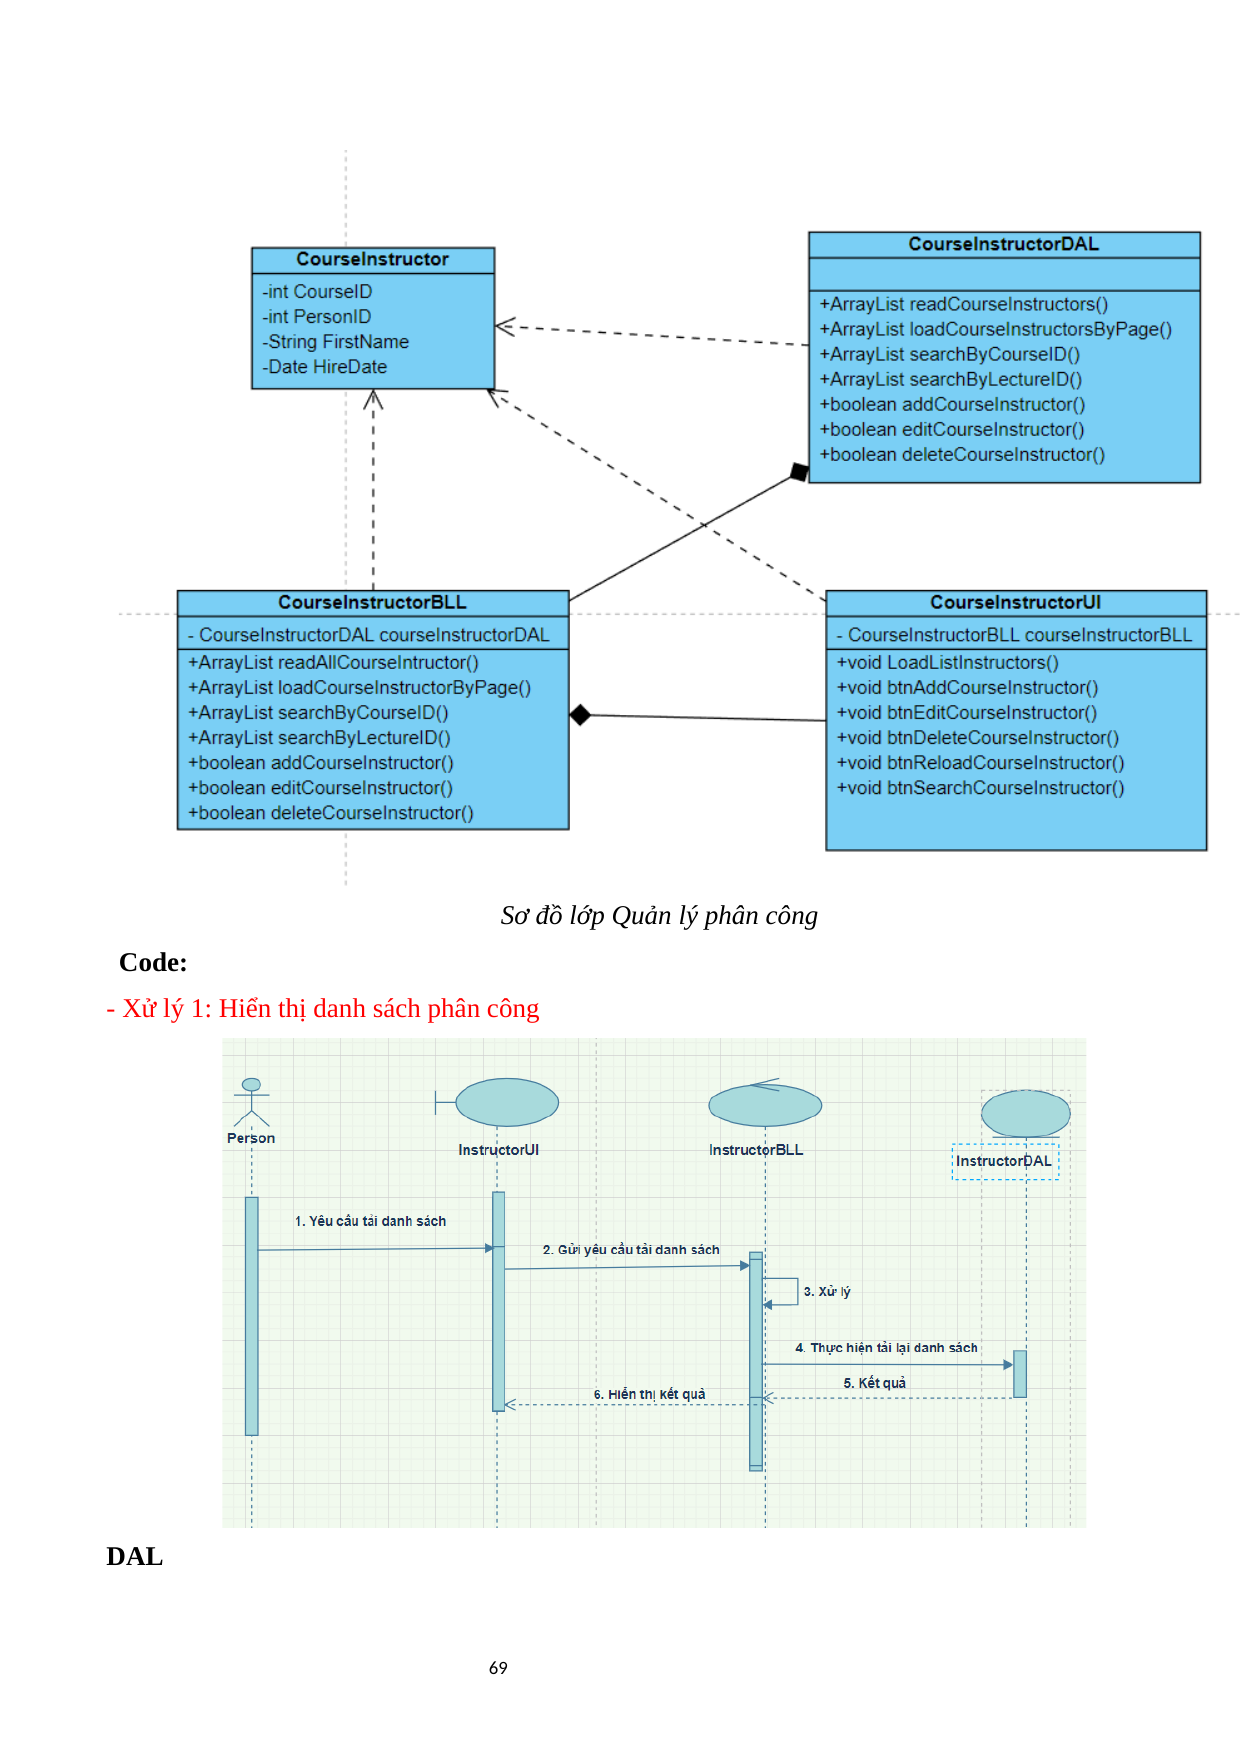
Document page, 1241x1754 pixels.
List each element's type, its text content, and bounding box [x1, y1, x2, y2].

picture [118, 150, 1241, 887]
text DAL [106, 1540, 1203, 1571]
text Sơ đồ lớp Quản lý phân công [119, 899, 1203, 930]
text - Xử lý 1: Hiển thị danh sách phân công [106, 992, 1203, 1023]
picture [222, 1038, 1087, 1528]
text Code: [119, 946, 1203, 977]
